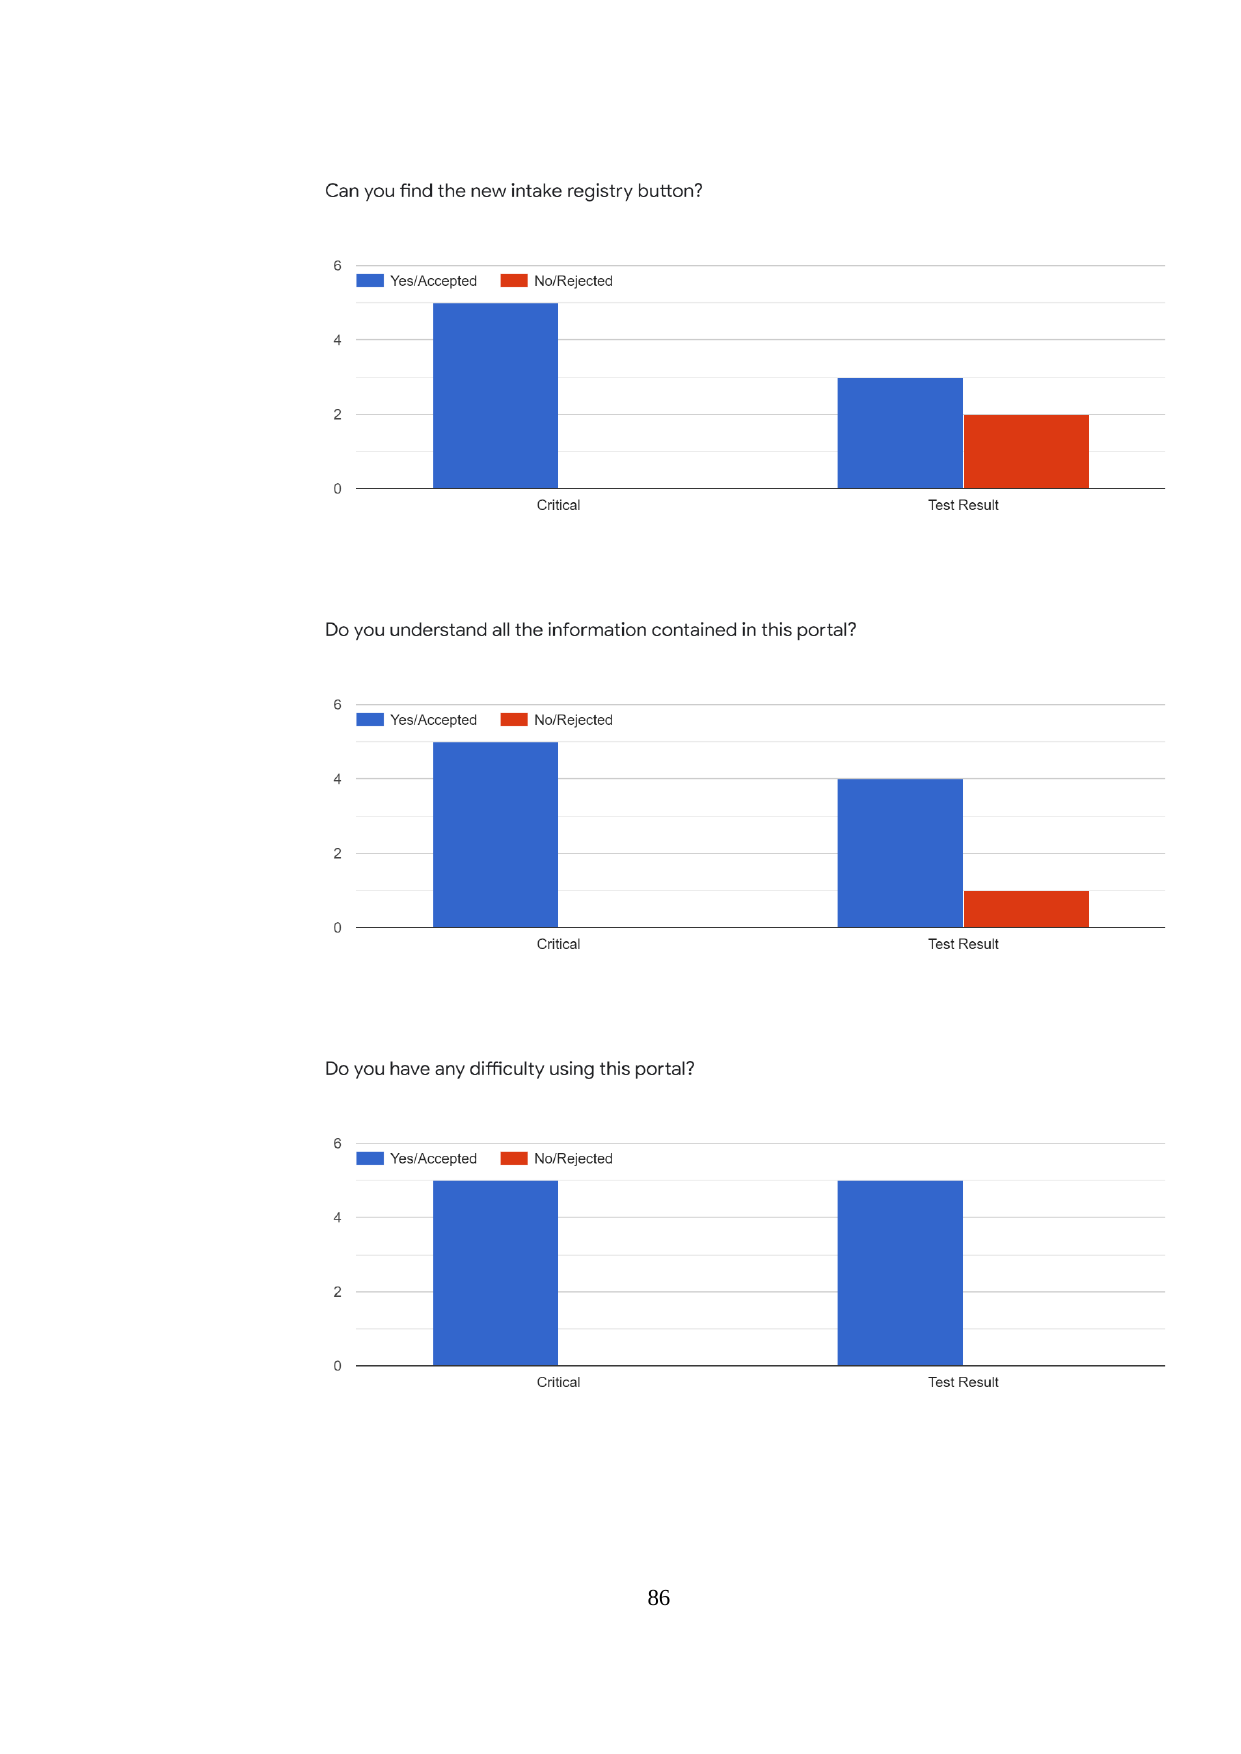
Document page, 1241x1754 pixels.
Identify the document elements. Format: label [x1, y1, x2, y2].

picture [296, 1027, 1166, 1453]
picture [296, 150, 1166, 576]
picture [296, 588, 1166, 1015]
